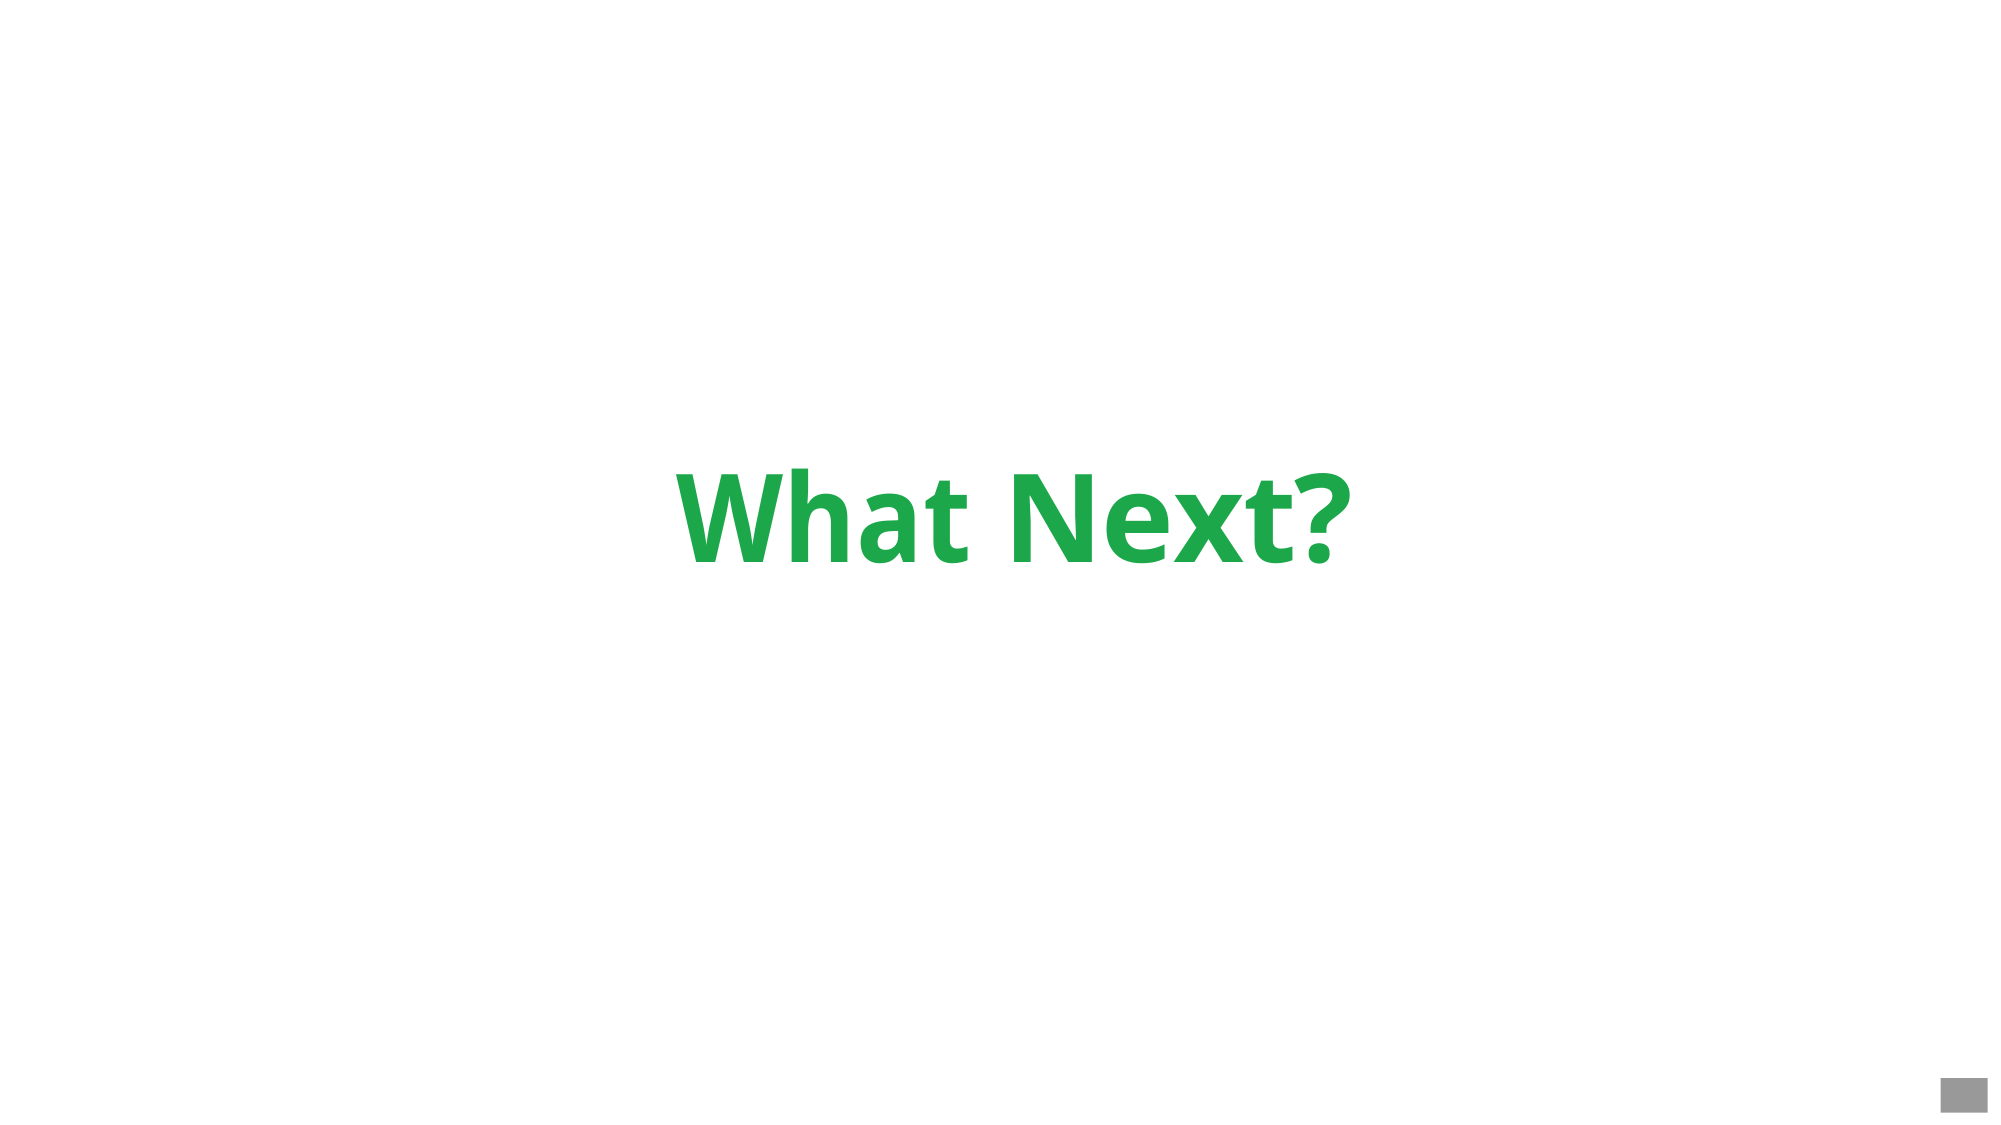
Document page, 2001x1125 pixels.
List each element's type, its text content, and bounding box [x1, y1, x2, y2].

text What Next? [193, 431, 1838, 598]
